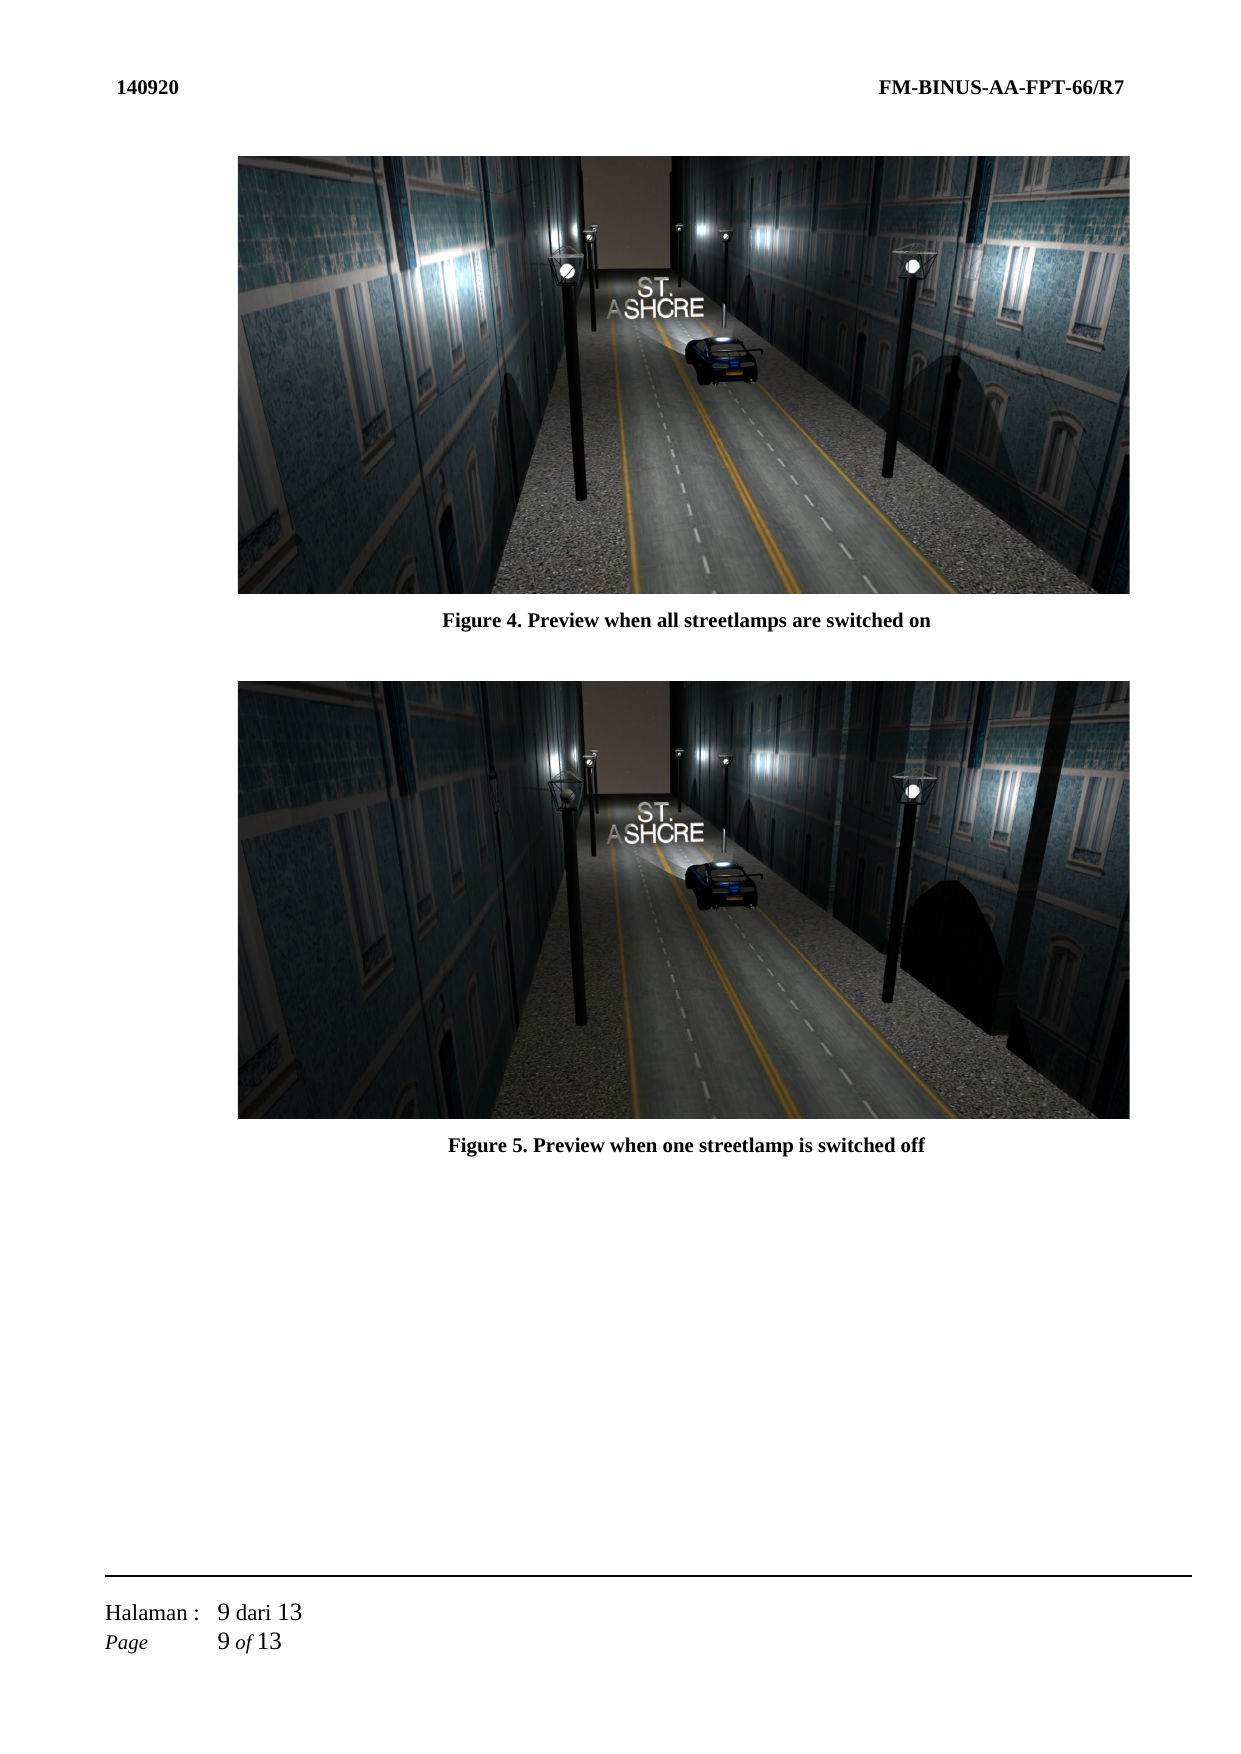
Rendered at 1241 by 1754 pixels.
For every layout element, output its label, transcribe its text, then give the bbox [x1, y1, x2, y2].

text Figure 4. Preview when all streetlamps are switched on [238, 608, 1135, 632]
picture [237, 681, 1130, 1119]
picture [237, 156, 1130, 594]
text Figure 5. Preview when one streetlamp is switched off [163, 1133, 1135, 1157]
